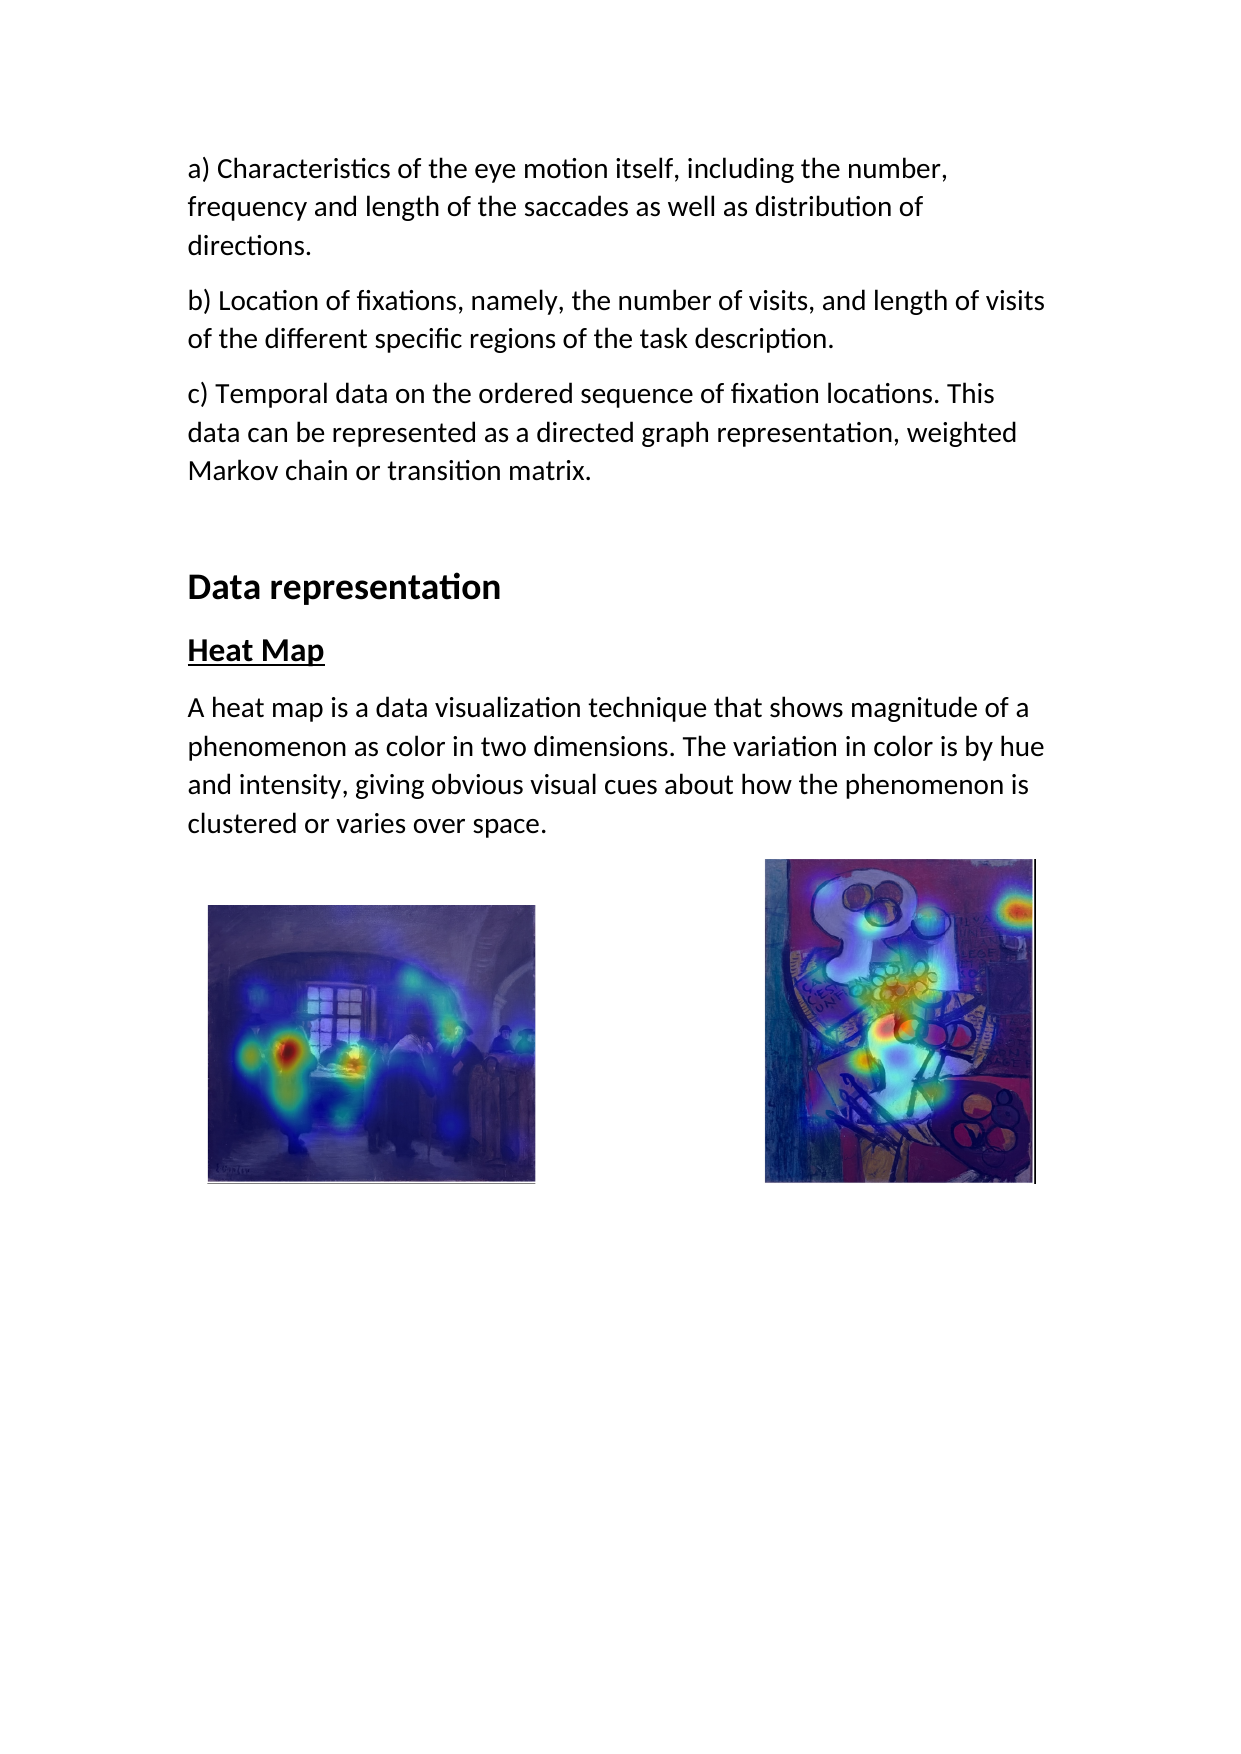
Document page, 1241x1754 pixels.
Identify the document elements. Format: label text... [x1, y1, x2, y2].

text A heat map is a data visualization technique that shows magnitude of a phenomenon as color in two dimensions. The variation in color is by hue and intensity, giving obvious visual cues about how the phenomenon is clustered or varies over space. [187, 689, 1053, 840]
text c) Temporal data on the ordered sequence of fixation locations. This data can be represented as a directed graph representation, weighted Markov chain or transition matrix. [187, 376, 1053, 488]
text b) Location of fixations, namely, the number of visits, and length of visits of the different specific regions of the task description. [187, 282, 1053, 356]
text Heat Map [187, 629, 1053, 669]
text Data representation [187, 563, 1053, 608]
picture [207, 905, 536, 1184]
picture [763, 859, 1036, 1184]
text a) Characteristics of the eye motion itself, including the number, frequency and length of the saccades as well as distribution of directions. [187, 150, 1053, 262]
